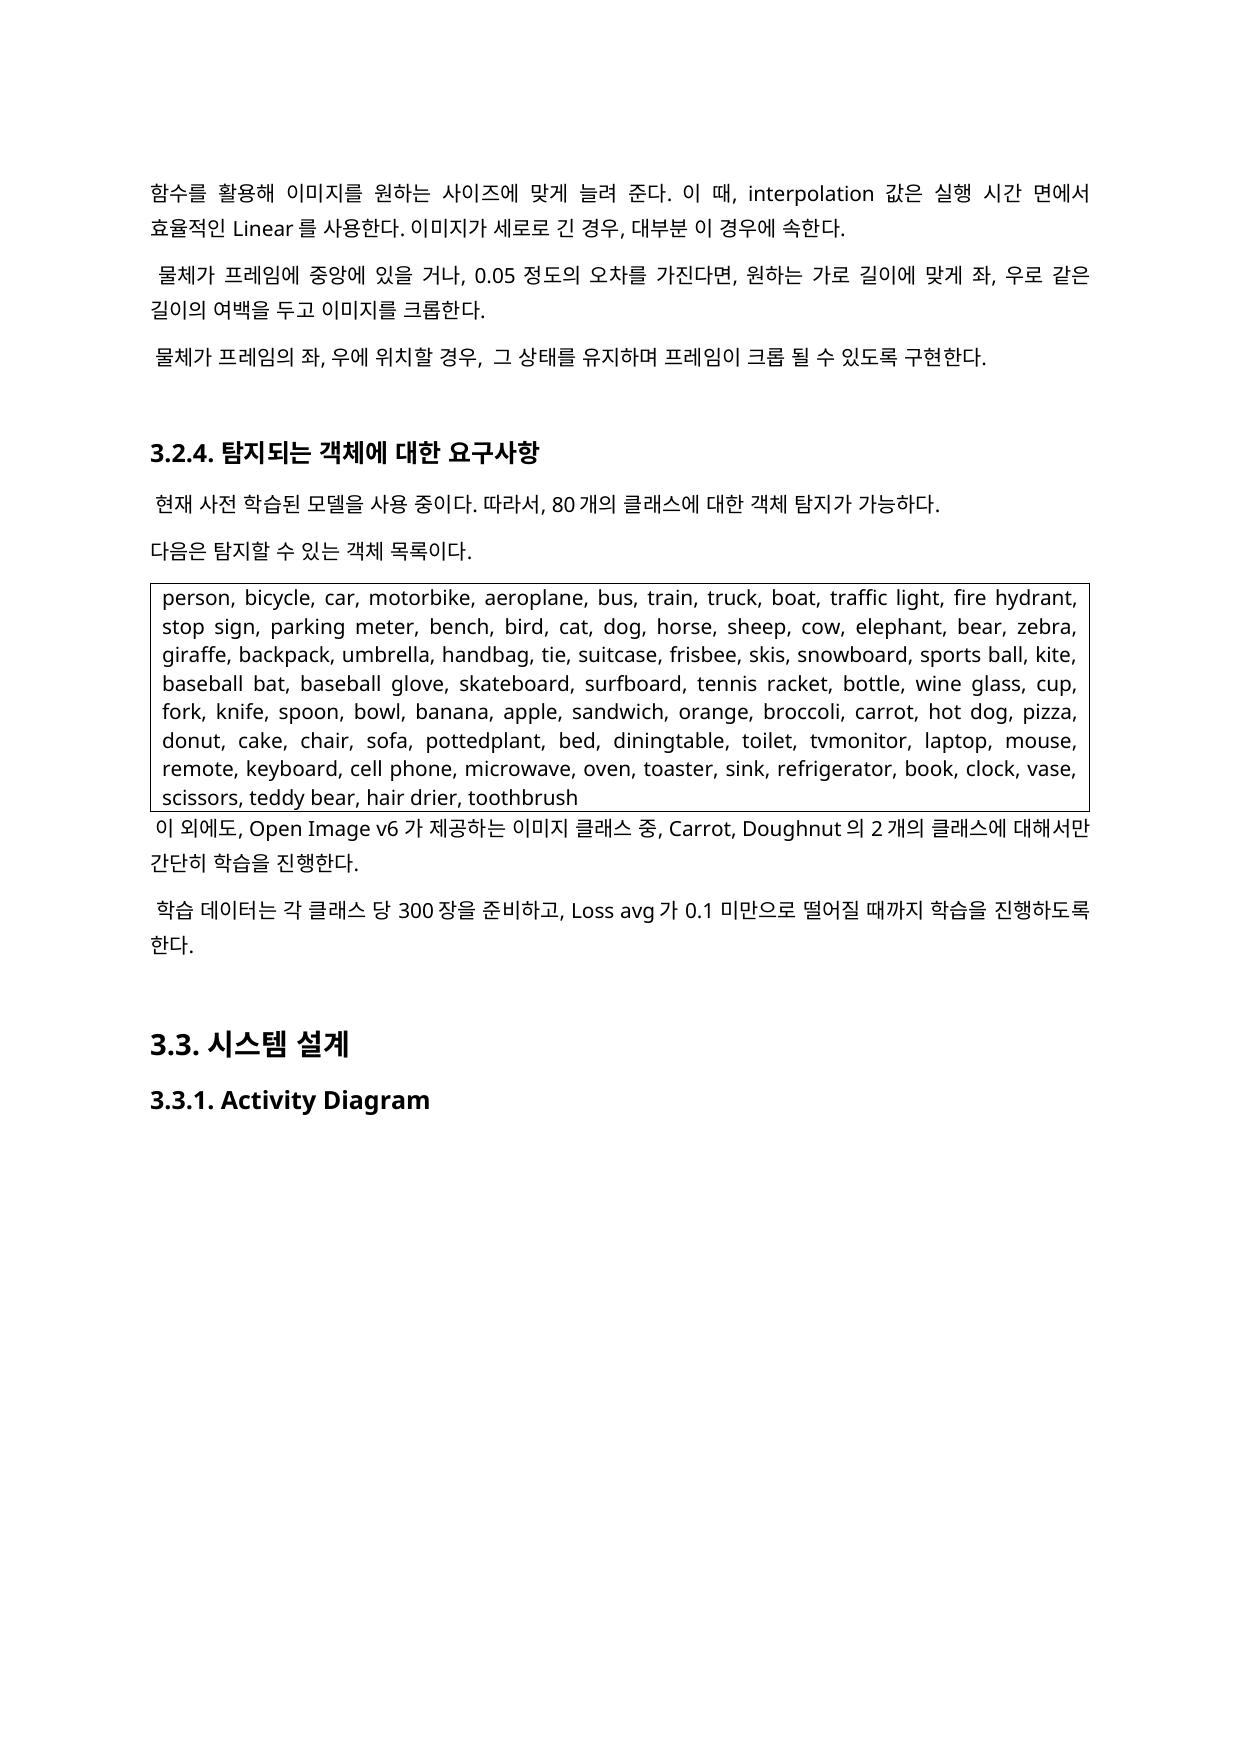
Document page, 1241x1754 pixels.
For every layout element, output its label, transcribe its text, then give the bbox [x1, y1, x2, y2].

text 학습 데이터는 각 클래스 당 300장을 준비하고, Loss avg가 0.1 미만으로 떨어질 때까지 학습을 진행하도록 한다. [150, 894, 1090, 959]
text 3.2.4. 탐지되는 객체에 대한 요구사항 [150, 434, 1090, 470]
text 현재 사전 학습된 모델을 사용 중이다. 따라서, 80개의 클래스에 대한 객체 탐지가 가능하다. [150, 488, 1090, 518]
text 3.3. 시스템 설계 [150, 1021, 1090, 1064]
table_header person, bicycle, car, motorbike, aeroplane, bus, train, truck, boat, traffic light, fire hydrant, stop sign, parking meter, bench, bird, cat, dog, horse, sheep, cow, elephant, bear, zebra, giraffe, backpack, umbrella, handbag, tie, suitcase, frisbee, skis, snowboard, sports ball, kite, baseball bat, baseball glove, skateboard, surfboard, tennis racket, bottle, wine glass, cup, fork, knife, spoon, bowl, banana, apple, sandwich, orange, broccoli, carrot, hot dog, pizza, donut, cake, chair, sofa, pottedplant, bed, diningtable, toilet, tvmonitor, laptop, mouse, remote, keyboard, cell phone, microwave, oven, toaster, sink, refrigerator, book, clock, vase, scissors, teddy bear, hair drier, toothbrush [151, 584, 1089, 811]
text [150, 177, 1090, 242]
text 이 외에도, Open Image v6 가 제공하는 이미지 클래스 중, Carrot, Doughnut의 2개의 클래스에 대해서만 간단히 학습을 진행한다. [150, 812, 1090, 877]
text 물체가 프레임의 좌, 우에 위치할 경우, 그 상태를 유지하며 프레임이 크롭 될 수 있도록 구현한다. [150, 341, 1090, 372]
text 물체가 프레임에 중앙에 있을 거나, 0.05 정도의 오차를 가진다면, 원하는 가로 길이에 맞게 좌, 우로 같은 길이의 여백을 두고 이미지를 크롭한다. [150, 259, 1090, 324]
text 다음은 탐지할 수 있는 객체 목록이다. [150, 535, 1090, 566]
text 3.3.1. Activity Diagram [150, 1083, 1090, 1117]
